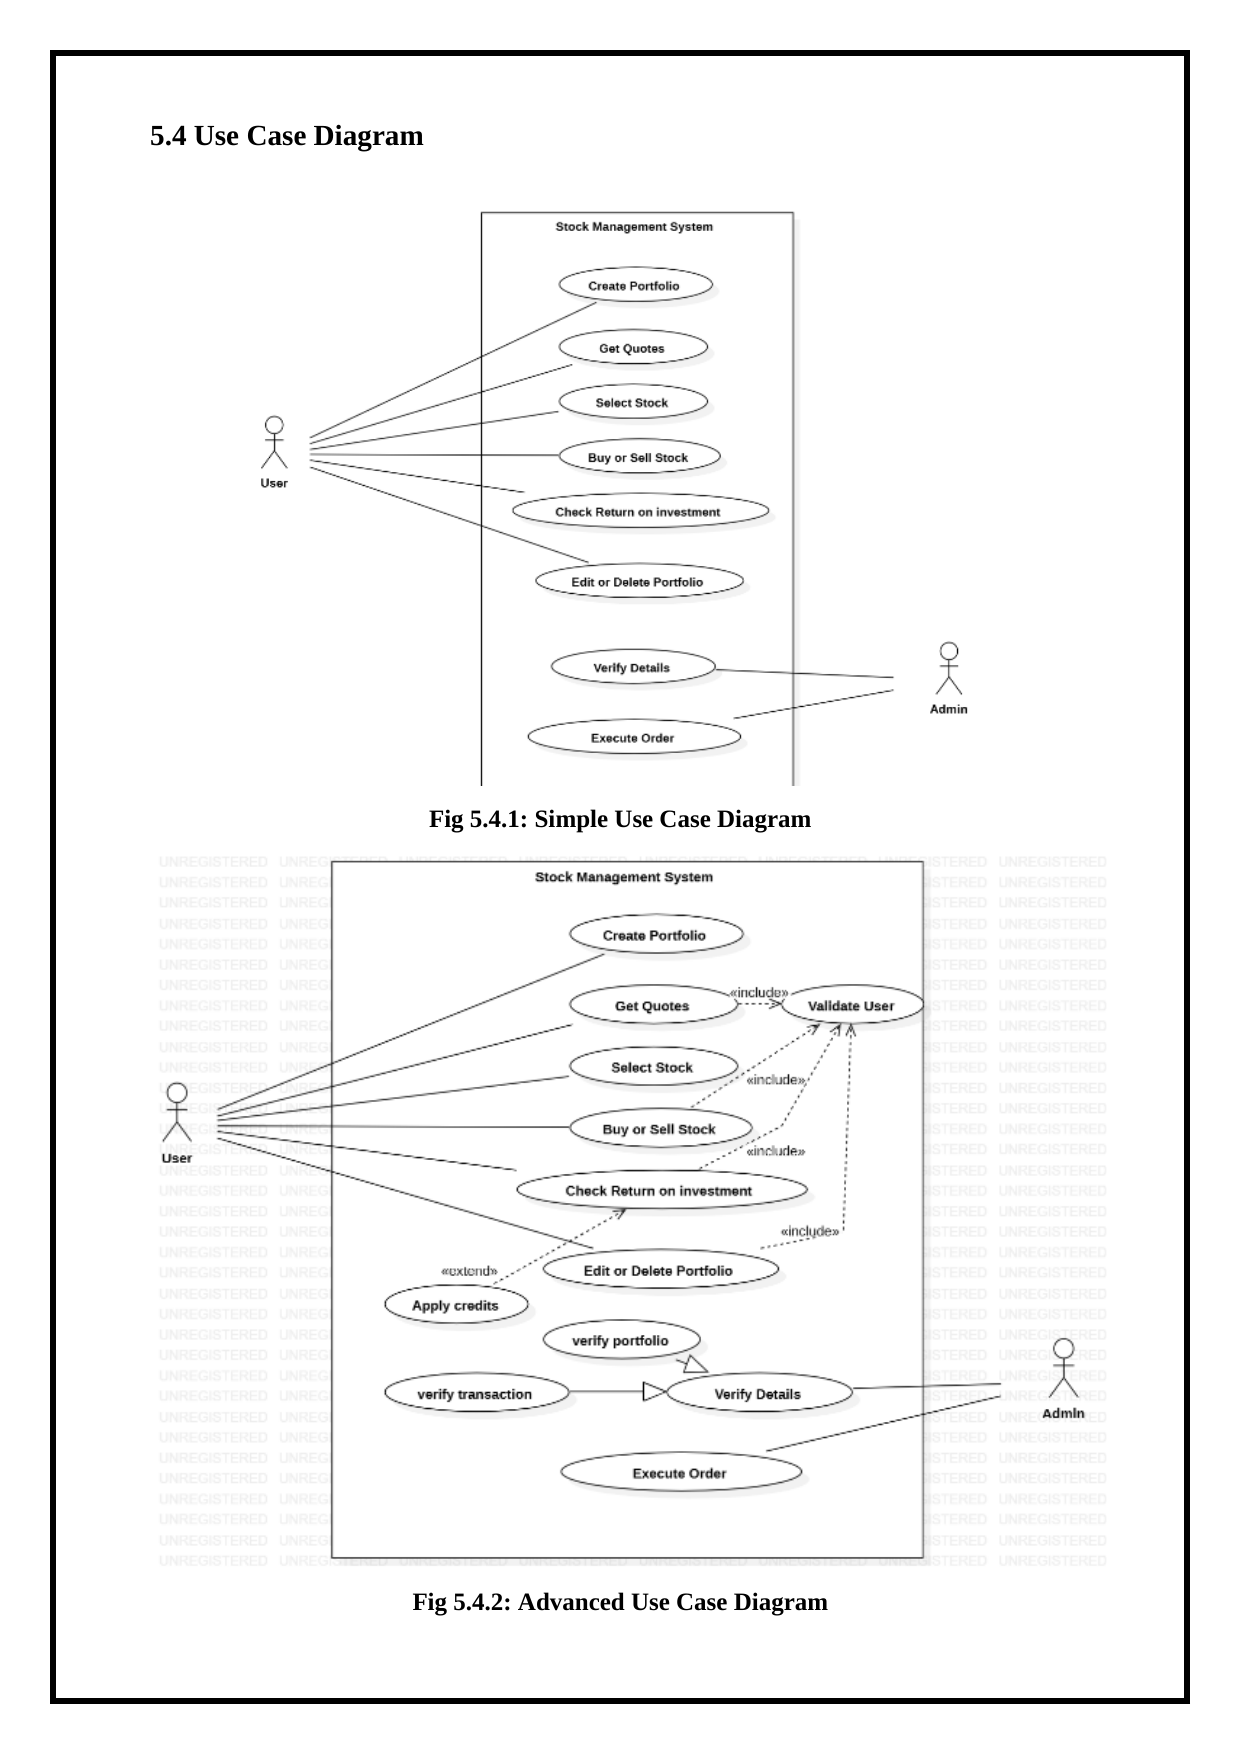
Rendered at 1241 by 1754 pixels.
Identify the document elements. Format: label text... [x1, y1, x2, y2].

text 5.4 Use Case Diagram [150, 118, 1090, 152]
text Fig 5.4.1: Simple Use Case Diagram [150, 804, 1090, 833]
text Fig 5.4.2: Advanced Use Case Diagram [150, 1587, 1090, 1615]
picture [236, 170, 1004, 786]
picture [150, 851, 1107, 1569]
